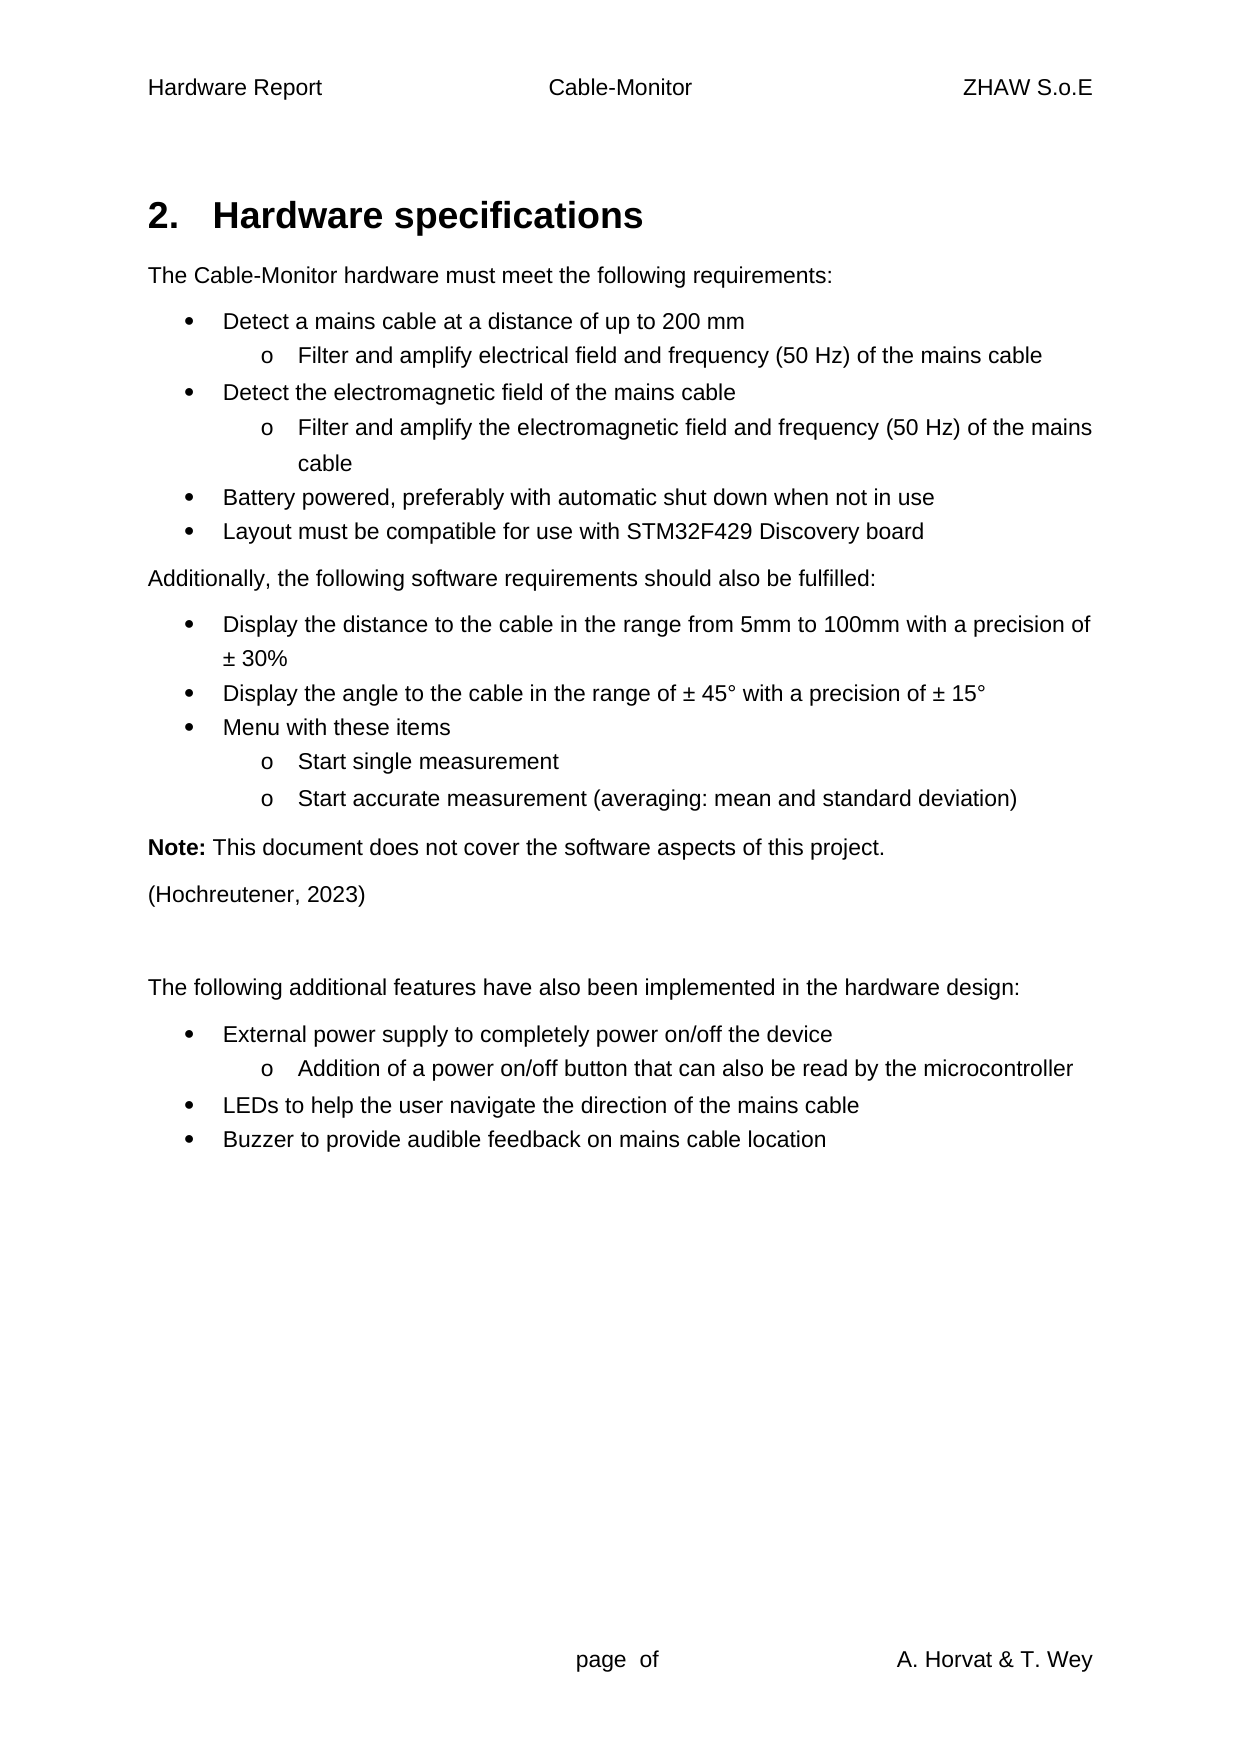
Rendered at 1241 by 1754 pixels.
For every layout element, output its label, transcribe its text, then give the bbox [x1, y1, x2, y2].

list Filter and amplify electrical field and frequency (50 Hz) of the mains cable [260, 342, 1092, 371]
list Menu with these items [185, 714, 1092, 740]
text The following additional features have also been implemented in the hardware design: [148, 974, 1092, 1000]
list Battery powered, preferably with automatic shut down when not in use [185, 484, 1092, 510]
list Display the angle to the cable in the range of ± 45° with a precision of ± 15° [185, 679, 1092, 706]
list Detect the electromagnetic field of the mains cable [185, 379, 1092, 406]
list External power supply to completely power on/off the device [185, 1021, 1092, 1047]
list Display the distance to the cable in the range from 5mm to 100mm with a precision of ± 30% [185, 611, 1092, 672]
list Start single measurement [260, 748, 1092, 776]
list Detect a mains cable at a distance of up to 200 mm [185, 308, 1092, 335]
list LEDs to help the user navigate the direction of the mains cable [185, 1092, 1092, 1118]
list Filter and amplify the electromagnetic field and frequency (50 Hz) of the mains cable [260, 413, 1092, 476]
subtitle Hardware specifications [148, 193, 1092, 236]
list Buzzer to provide audible feedback on mains cable location [185, 1126, 1092, 1152]
list Layout must be compatible for use with STM32F429 Discovery board [185, 518, 1092, 544]
text Additionally, the following software requirements should also be fulfilled: [148, 564, 1092, 591]
text The Cable-Monitor hardware must meet the following requirements: [148, 262, 1092, 288]
list Addition of a power on/off button that can also be read by the microcontroller [260, 1055, 1092, 1083]
text Note: This document does not cover the software aspects of this project. [148, 834, 1092, 860]
list Start accurate measurement (averaging: mean and standard deviation) [260, 785, 1092, 813]
